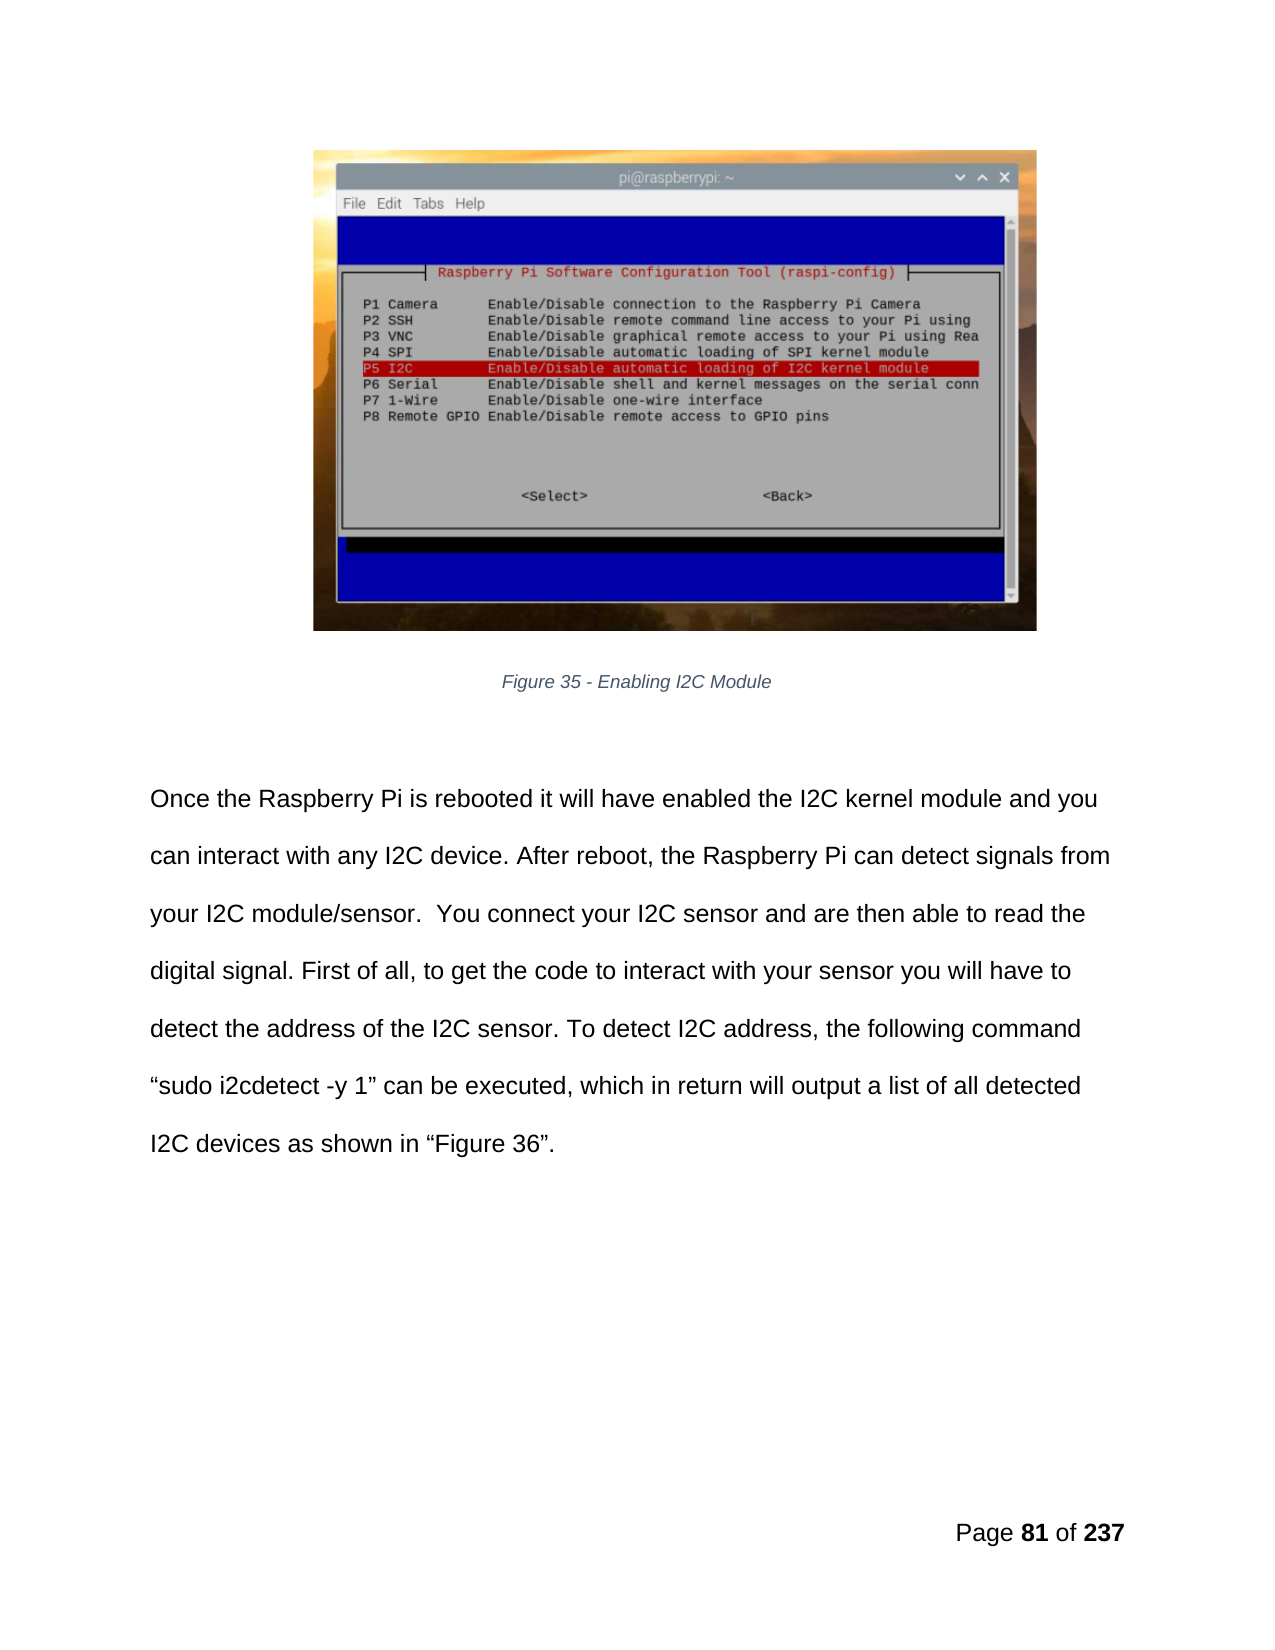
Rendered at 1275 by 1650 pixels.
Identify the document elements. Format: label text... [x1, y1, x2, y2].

picture [313, 150, 1037, 631]
text Once the Raspberry Pi is rebooted it will have enabled the I2C kernel module and you can interact with any I2C device. After reboot, the Raspberry Pi can detect signals from your I2C module/sensor. You connect your I2C sensor and are then able to read the digital signal. First of all, to get the code to interact with your sensor you will have to detect the address of the I2C sensor. To detect I2C address, the following command “sudo i2cdetect -y 1” can be executed, which in return will output a list of all detected I2C devices as shown in “Figure 36”. [150, 784, 1125, 1157]
